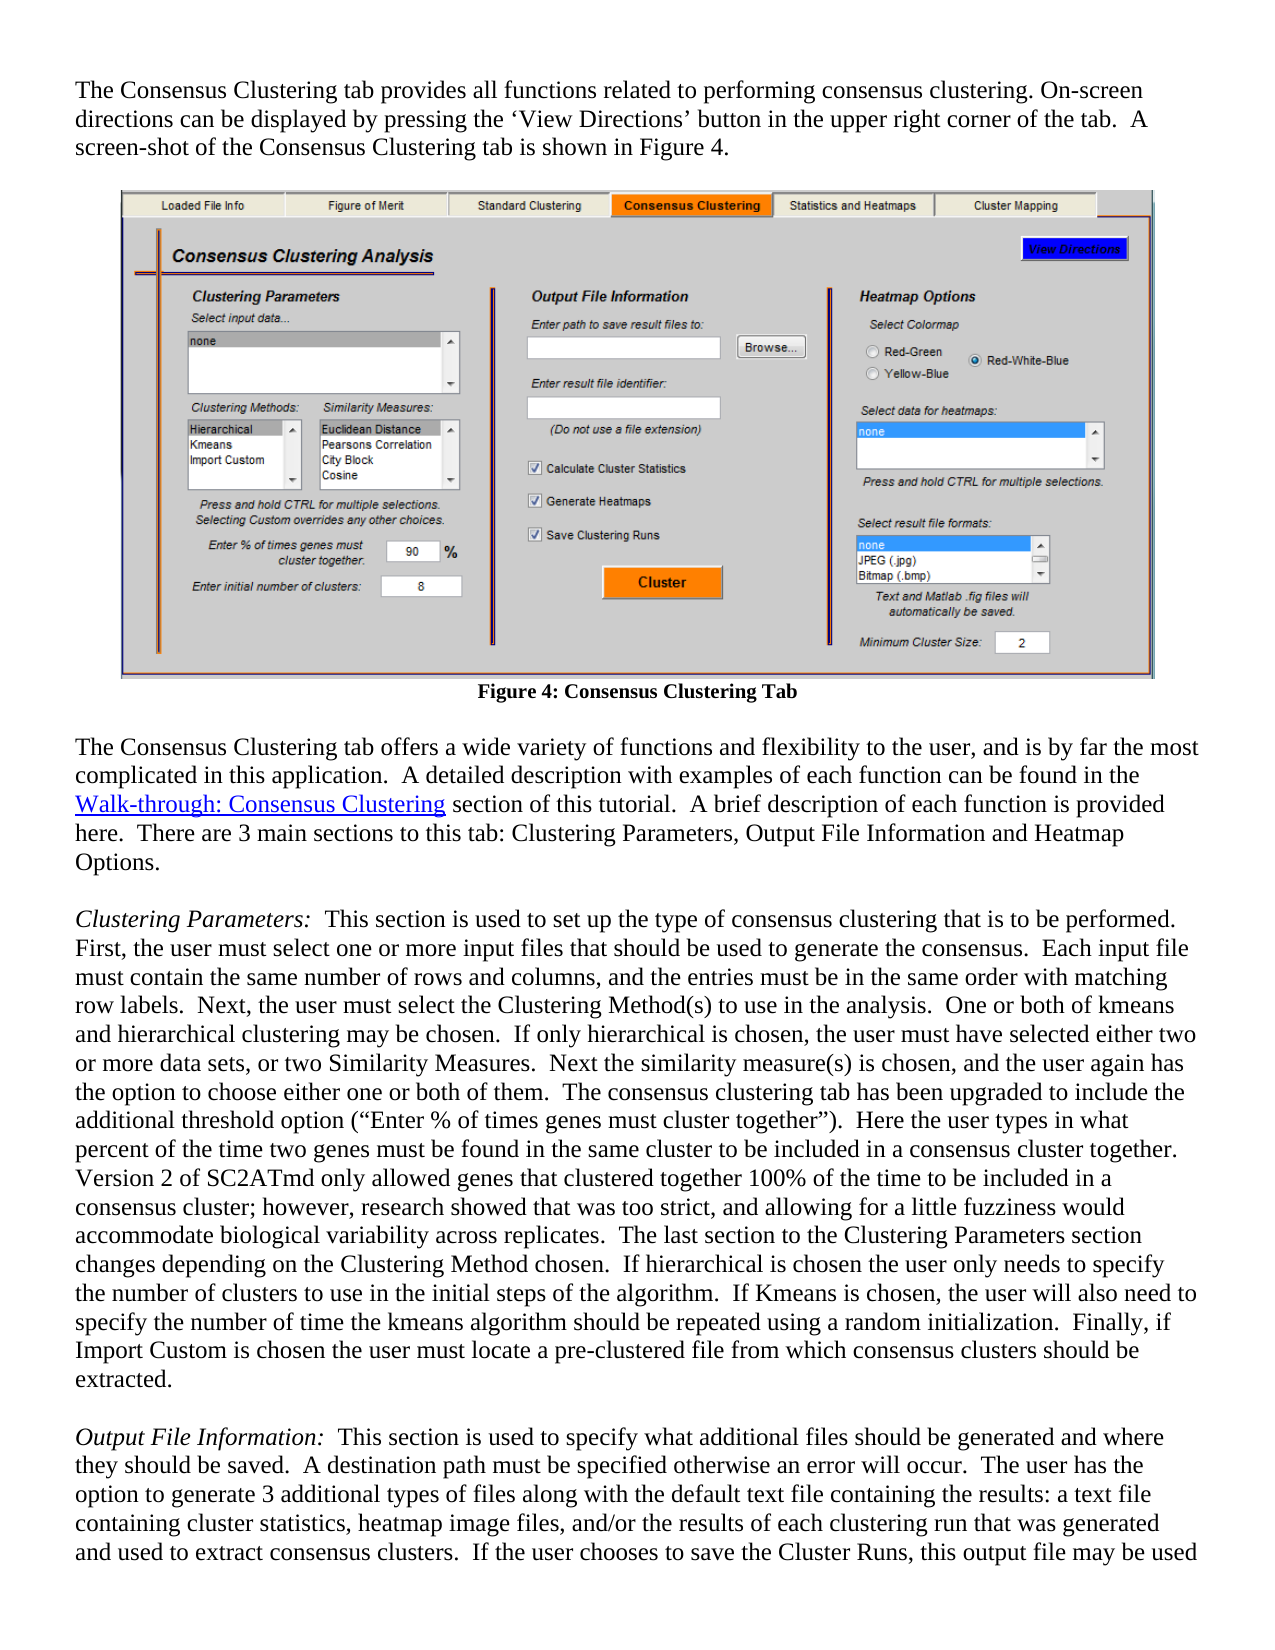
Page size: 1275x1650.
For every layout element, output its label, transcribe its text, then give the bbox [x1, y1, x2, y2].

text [75, 1422, 1200, 1566]
picture [120, 190, 1155, 679]
text The Consensus Clustering tab provides all functions related to performing consensus clustering. On-screen directions can be displayed by pressing the ‘View Directions’ button in the upper right corner of the tab. A screen-shot of the Consensus Clustering tab is shown in Figure 4. [75, 75, 1200, 161]
text Clustering Parameters: This section is used to set up the type of consensus clustering that is to be performed. First, the user must select one or more input files that should be used to generate the consensus. Each input file must contain the same number of rows and columns, and the entries must be in the same order with matching row labels. Next, the user must select the Clustering Method(s) to use in the analysis. One or both of kmeans and hierarchical clustering may be chosen. If only hierarchical is chosen, the user must have selected either two or more data sets, or two Similarity Measures. Next the similarity measure(s) is chosen, and the user again has the option to choose either one or both of them. The consensus clustering tab has been upgraded to include the additional threshold option (“Enter % of times genes must cluster together”). Here the user types in what percent of the time two genes must be found in the same cluster to be included in a consensus cluster together. Version 2 of SC2ATmd only allowed genes that clustered together 100% of the time to be included in a consensus cluster; however, research showed that was too strict, and allowing for a little fuzziness would accommodate biological variability across replicates. The last section to the Clustering Parameters section changes depending on the Clustering Method chosen. If hierarchical is chosen the user only needs to specify the number of clusters to use in the initial steps of the algorithm. If Kmeans is chosen, the user will also need to specify the number of time the kmeans algorithm should be repeated using a random initialization. Finally, if Import Custom is chosen the user must locate a pre-clustered file from which consensus clusters should be extracted. [75, 904, 1200, 1393]
text The Consensus Clustering tab offers a wide variety of functions and flexibility to the user, and is by far the most complicated in this application. A detailed description with examples of each function can be found in the Walk-through: Consensus Clustering section of this tutorial. A brief description of each function is provided here. There are 3 main sections to this tab: Clustering Parameters, Output File Information and Heatmap Options. [75, 732, 1200, 876]
text Figure 4: Consensus Clustering Tab [75, 679, 1200, 703]
